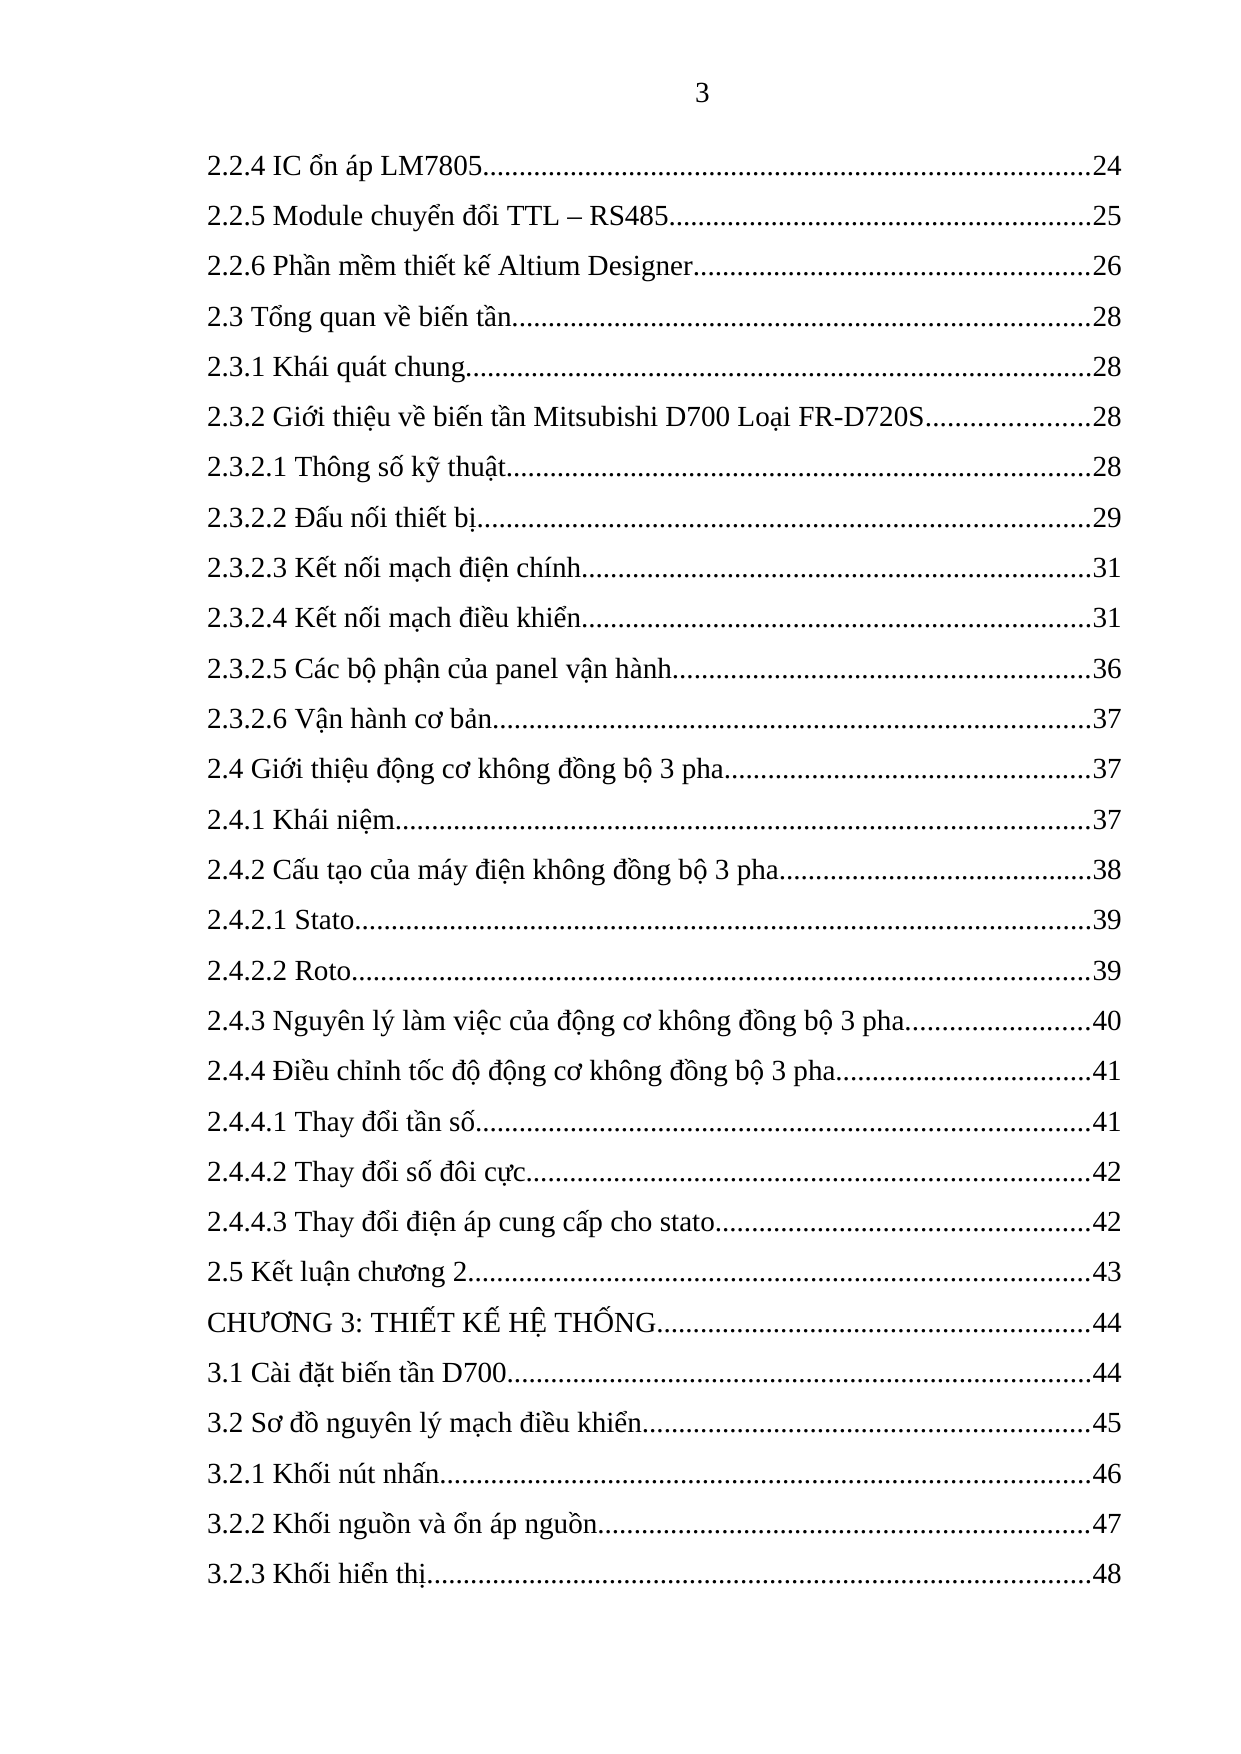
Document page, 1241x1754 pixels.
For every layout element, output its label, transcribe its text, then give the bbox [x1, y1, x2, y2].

text 2.3 Tổng quan về biến tần 28 [207, 299, 1122, 332]
text 3.2 Sơ đồ nguyên lý mạch điều khiển 45 [207, 1406, 1122, 1439]
text 2.4.4 Điều chỉnh tốc độ động cơ không đồng bộ 3 pha 41 [207, 1053, 1122, 1087]
text 3.2.3 Khối hiển thị 48 [207, 1556, 1122, 1590]
text 2.4.3 Nguyên lý làm việc của động cơ không đồng bộ 3 pha 40 [207, 1003, 1122, 1037]
text 2.4 Giới thiệu động cơ không đồng bộ 3 pha 37 [207, 751, 1122, 785]
text 2.3.2.1 Thông số kỹ thuật 28 [207, 449, 1122, 483]
text 2.3.2.6 Vận hành cơ bản 37 [207, 701, 1122, 735]
text 2.4.4.3 Thay đổi điện áp cung cấp cho stato 42 [207, 1204, 1122, 1238]
text 2.4.2.2 Roto 39 [207, 953, 1122, 986]
text 2.3.2.4 Kết nối mạch điều khiển 31 [207, 601, 1122, 634]
text 2.5 Kết luận chương 2 43 [207, 1254, 1122, 1288]
text 3.1 Cài đặt biến tần D700 44 [207, 1355, 1122, 1389]
text 2.3.2.2 Đấu nối thiết bị 29 [207, 500, 1122, 533]
text 2.2.6 Phần mềm thiết kế Altium Designer 26 [207, 248, 1122, 282]
text 2.4.1 Khái niệm 37 [207, 802, 1122, 835]
text 3.2.2 Khối nguồn và ổn áp nguồn 47 [207, 1506, 1122, 1540]
text Chương 3: THIẾT KẾ HỆ THỐNG 44 [207, 1305, 1122, 1338]
text 2.3.1 Khái quát chung 28 [207, 349, 1122, 382]
text 2.3.2.3 Kết nối mạch điện chính 31 [207, 550, 1122, 584]
text 2.4.4.1 Thay đổi tần số 41 [207, 1104, 1122, 1137]
text 2.4.2.1 Stato 39 [207, 902, 1122, 936]
text 2.4.2 Cấu tạo của máy điện không đồng bộ 3 pha 38 [207, 852, 1122, 886]
text 2.3.2 Giới thiệu về biến tần Mitsubishi D700 Loại FR-D720S 28 [207, 399, 1122, 433]
text 2.3.2.5 Các bộ phận của panel vận hành 36 [207, 651, 1122, 684]
text 2.2.5 Module chuyển đổi TTL – RS485 25 [207, 198, 1122, 232]
text 2.2.4 IC ổn áp LM7805 24 [207, 148, 1122, 181]
text 3.2.1 Khối nút nhấn 46 [207, 1456, 1122, 1489]
text 2.4.4.2 Thay đổi số đôi cực 42 [207, 1154, 1122, 1187]
